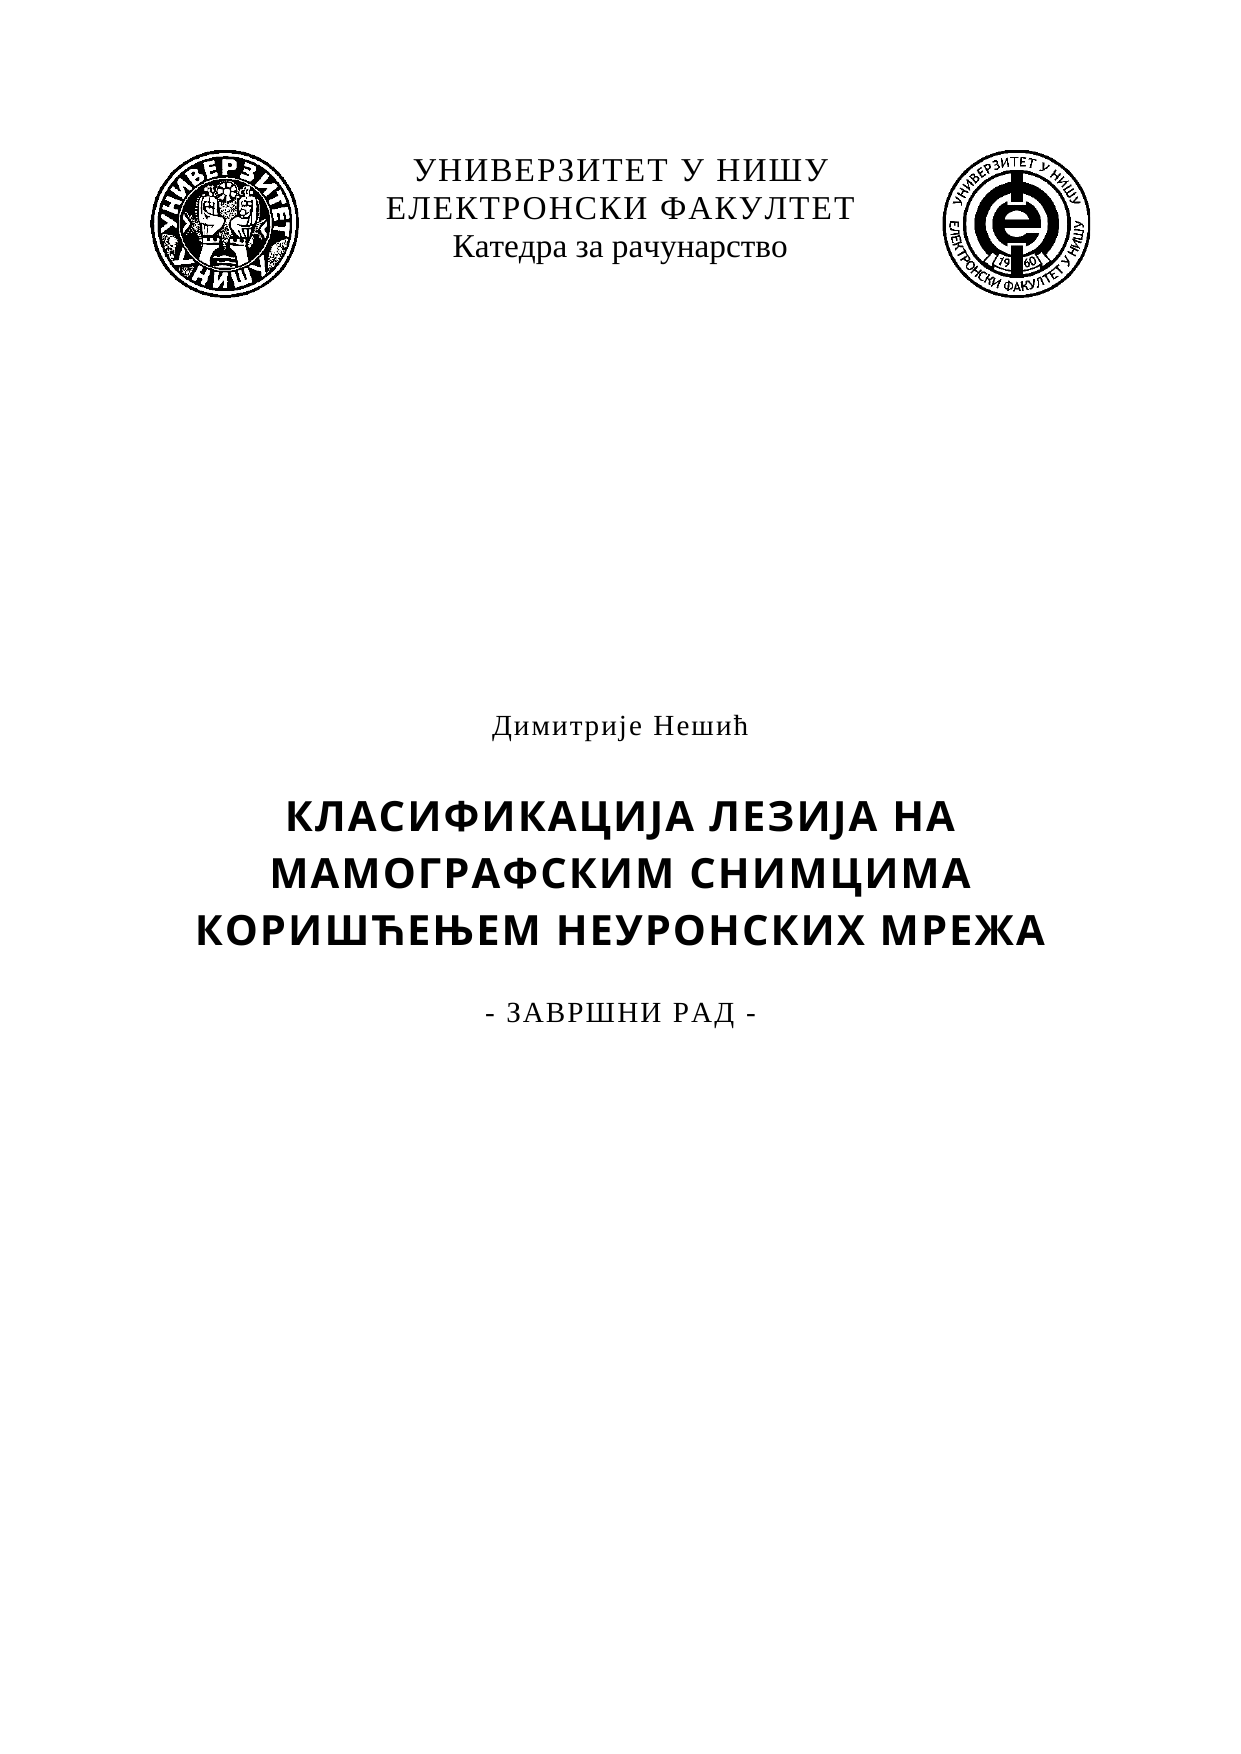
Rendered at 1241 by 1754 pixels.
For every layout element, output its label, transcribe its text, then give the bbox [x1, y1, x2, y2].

text УНИВЕРЗИТЕТ У НИШУ [299, 150, 942, 188]
picture [150, 150, 299, 298]
text Класификација лезија на мамографским снимцима коришћењем неуронских мрежа [150, 787, 1090, 957]
text Катедра за рачунарство [299, 227, 942, 265]
picture [942, 150, 1091, 298]
text ЕЛЕКТРОНСКИ ФАКУЛТЕТ [299, 188, 942, 227]
text - ЗАВРШНИ РАД - [150, 995, 1090, 1029]
text Димитрије Нешић [150, 708, 1090, 741]
